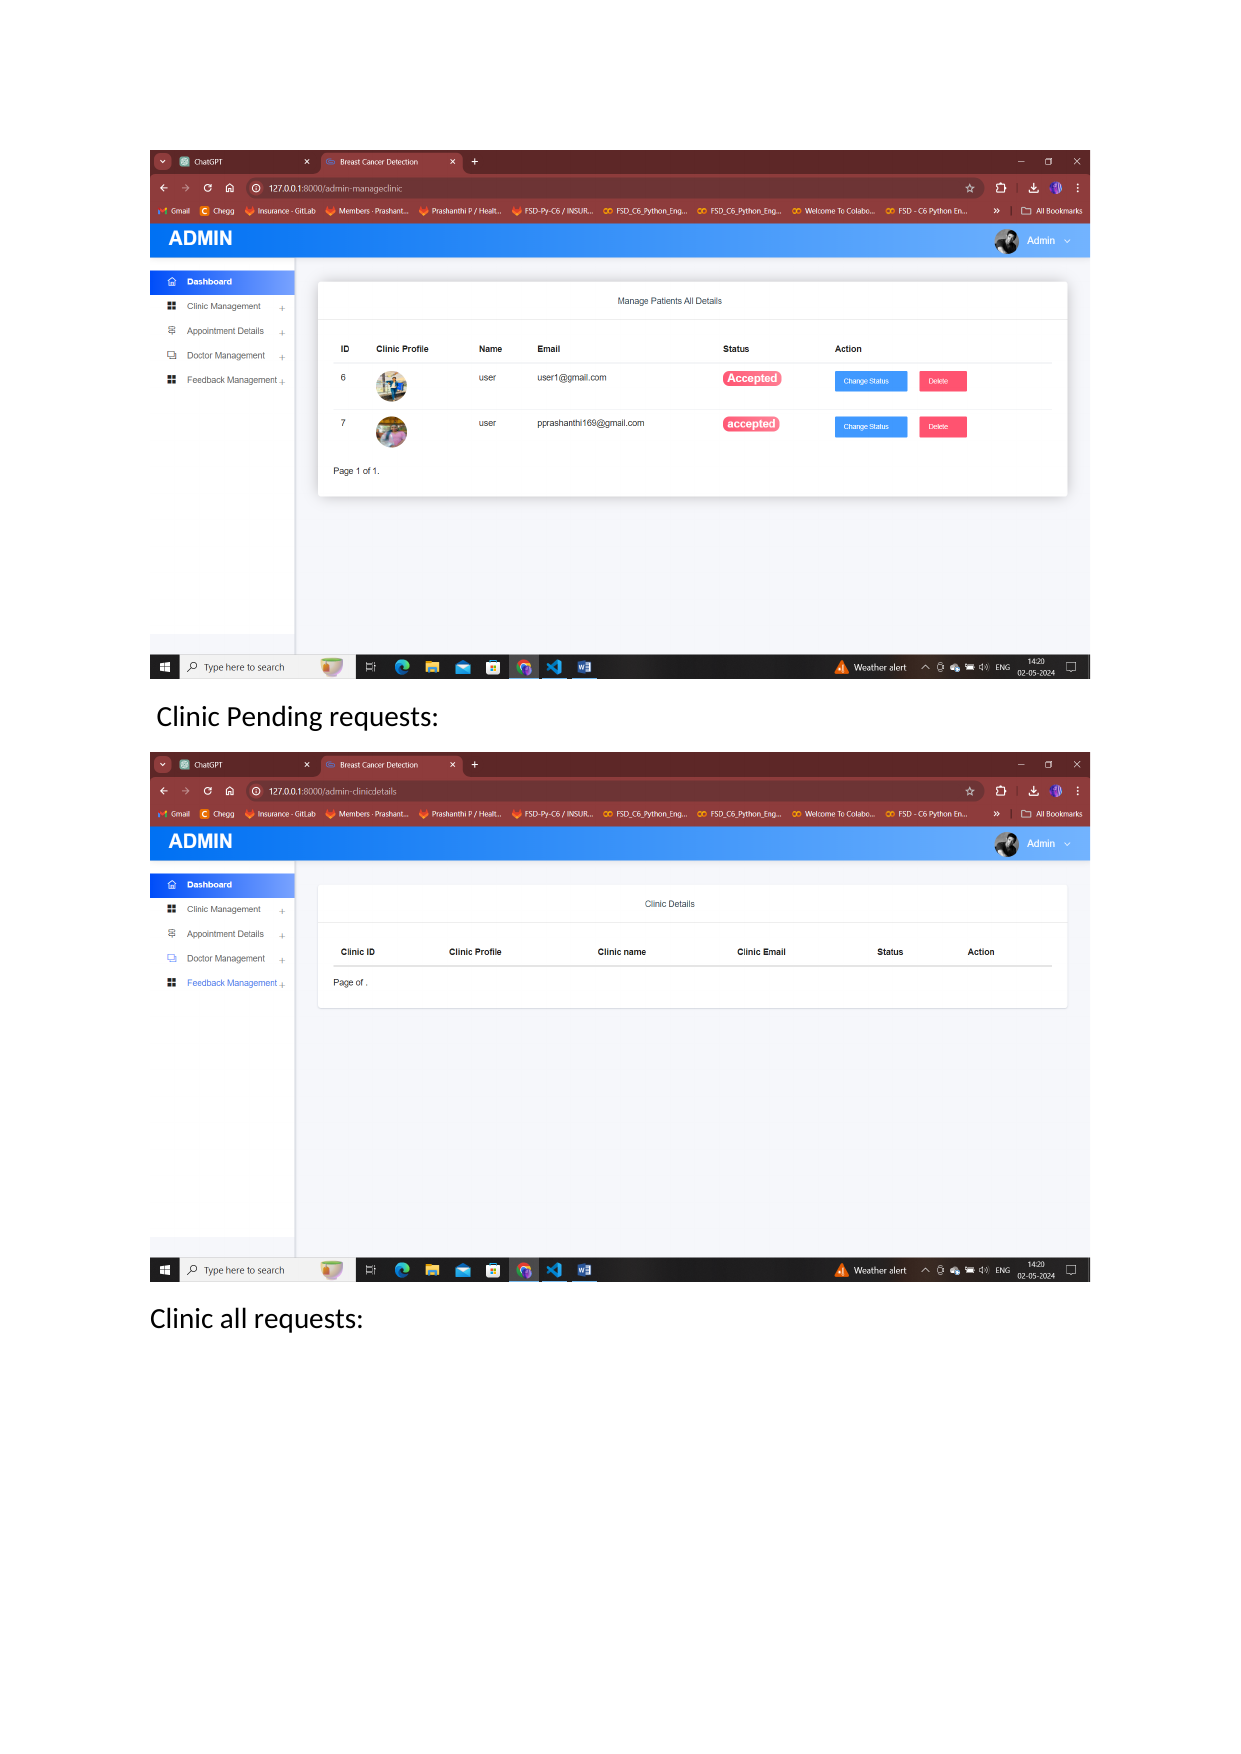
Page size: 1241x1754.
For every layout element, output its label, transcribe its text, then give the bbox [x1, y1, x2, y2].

text Clinic all requests: [150, 1301, 1090, 1336]
text Clinic Pending requests: [150, 698, 1090, 733]
picture [150, 752, 1091, 1282]
picture [150, 150, 1091, 679]
